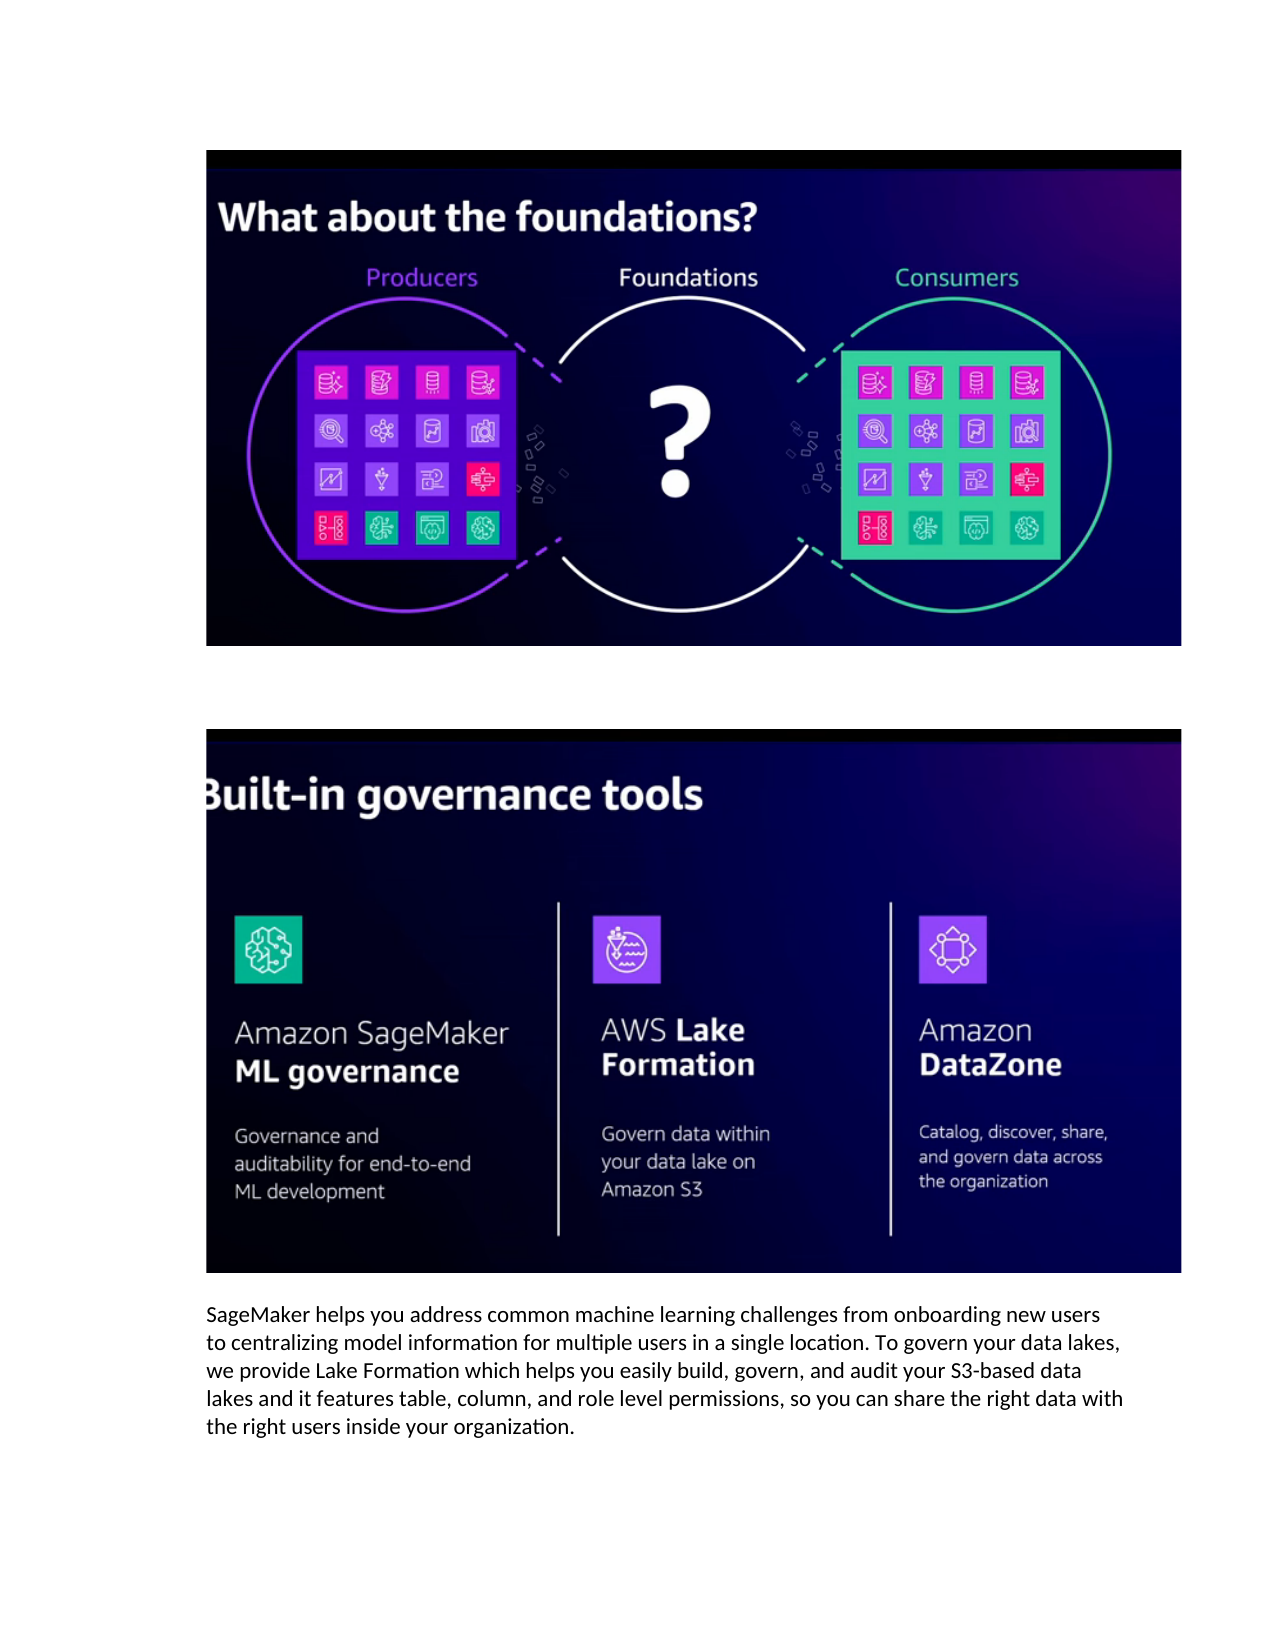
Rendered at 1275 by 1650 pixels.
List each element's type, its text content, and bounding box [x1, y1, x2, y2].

text SageMaker helps you address common machine learning challenges from onboarding new users to centralizing model information for multiple users in a single location. To govern your data lakes, we provide Lake Formation which helps you easily build, govern, and audit your S3-based data lakes and it features table, column, and role level permissions, so you can share the right data with the right users inside your organization. [206, 1300, 1125, 1440]
picture [206, 729, 1182, 1273]
picture [206, 150, 1182, 646]
